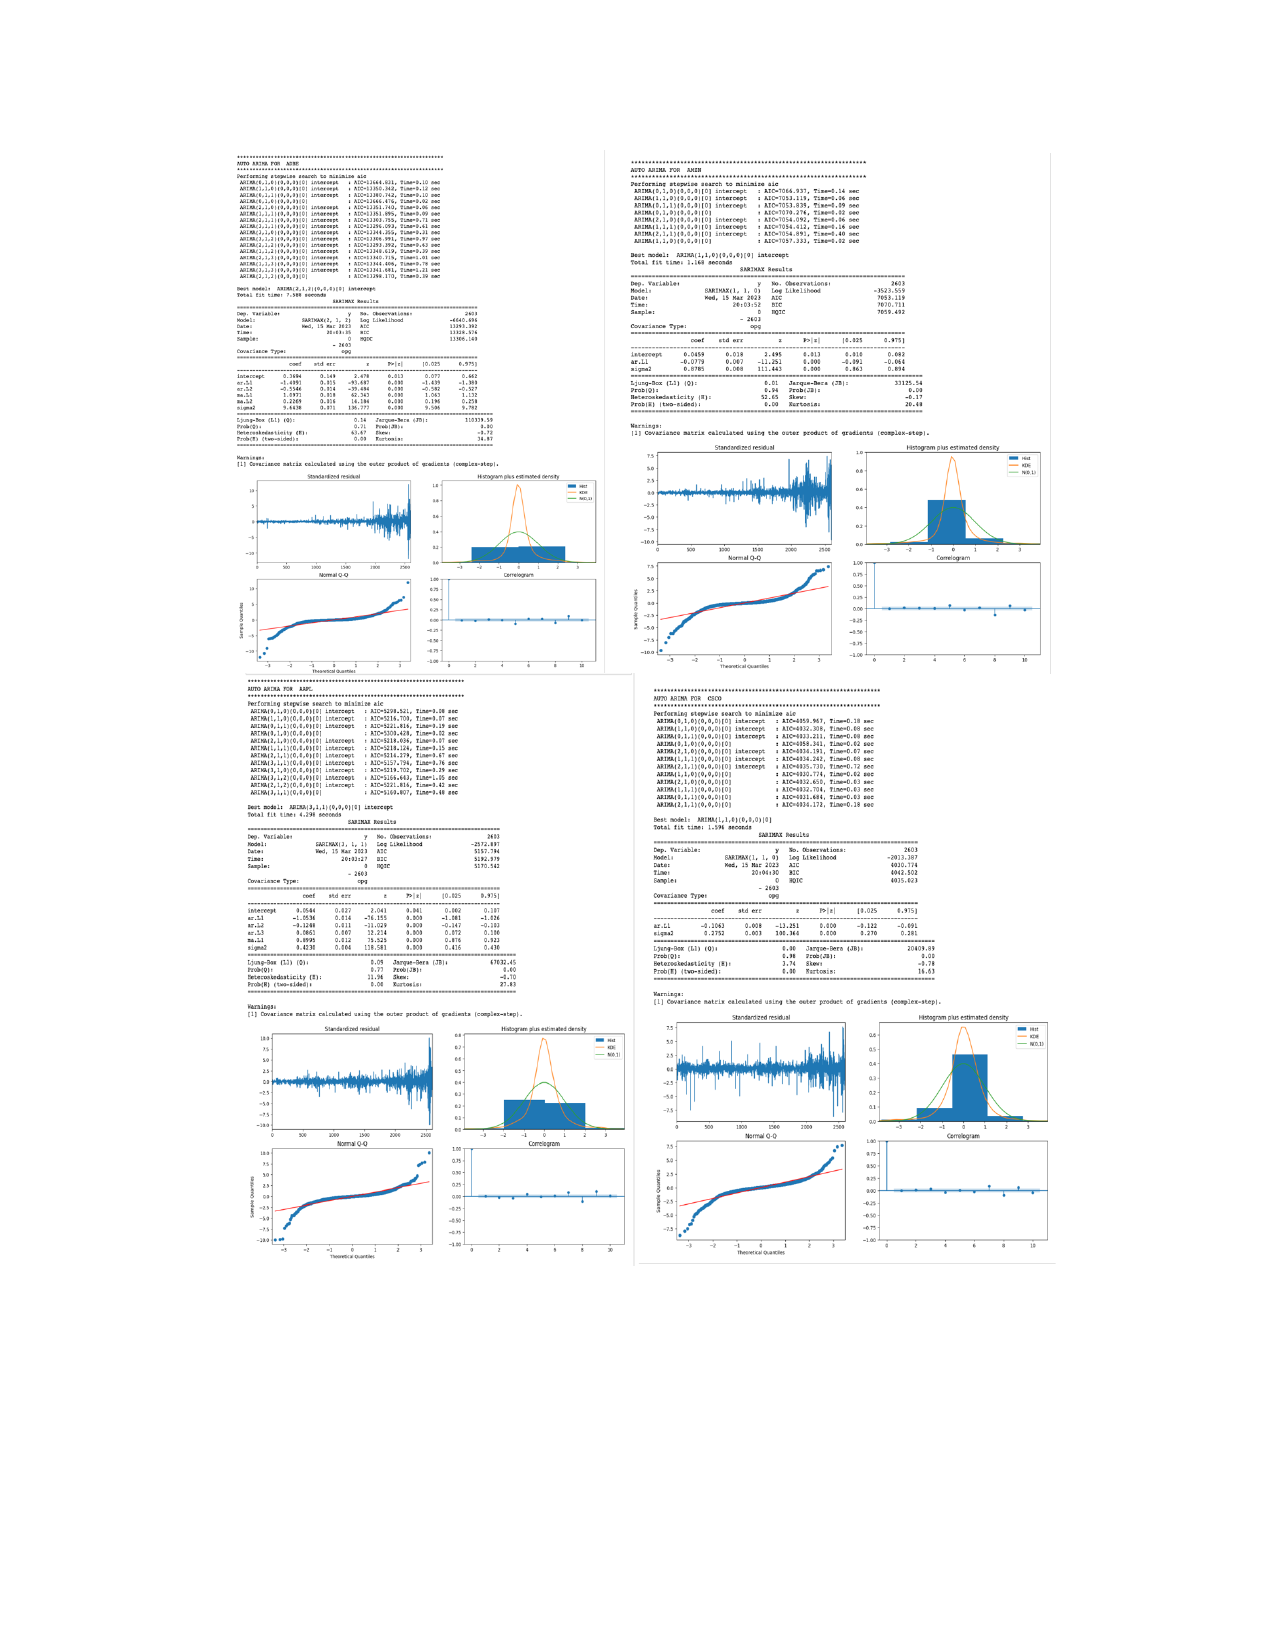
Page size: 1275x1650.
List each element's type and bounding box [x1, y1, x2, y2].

picture [225, 150, 1057, 1266]
